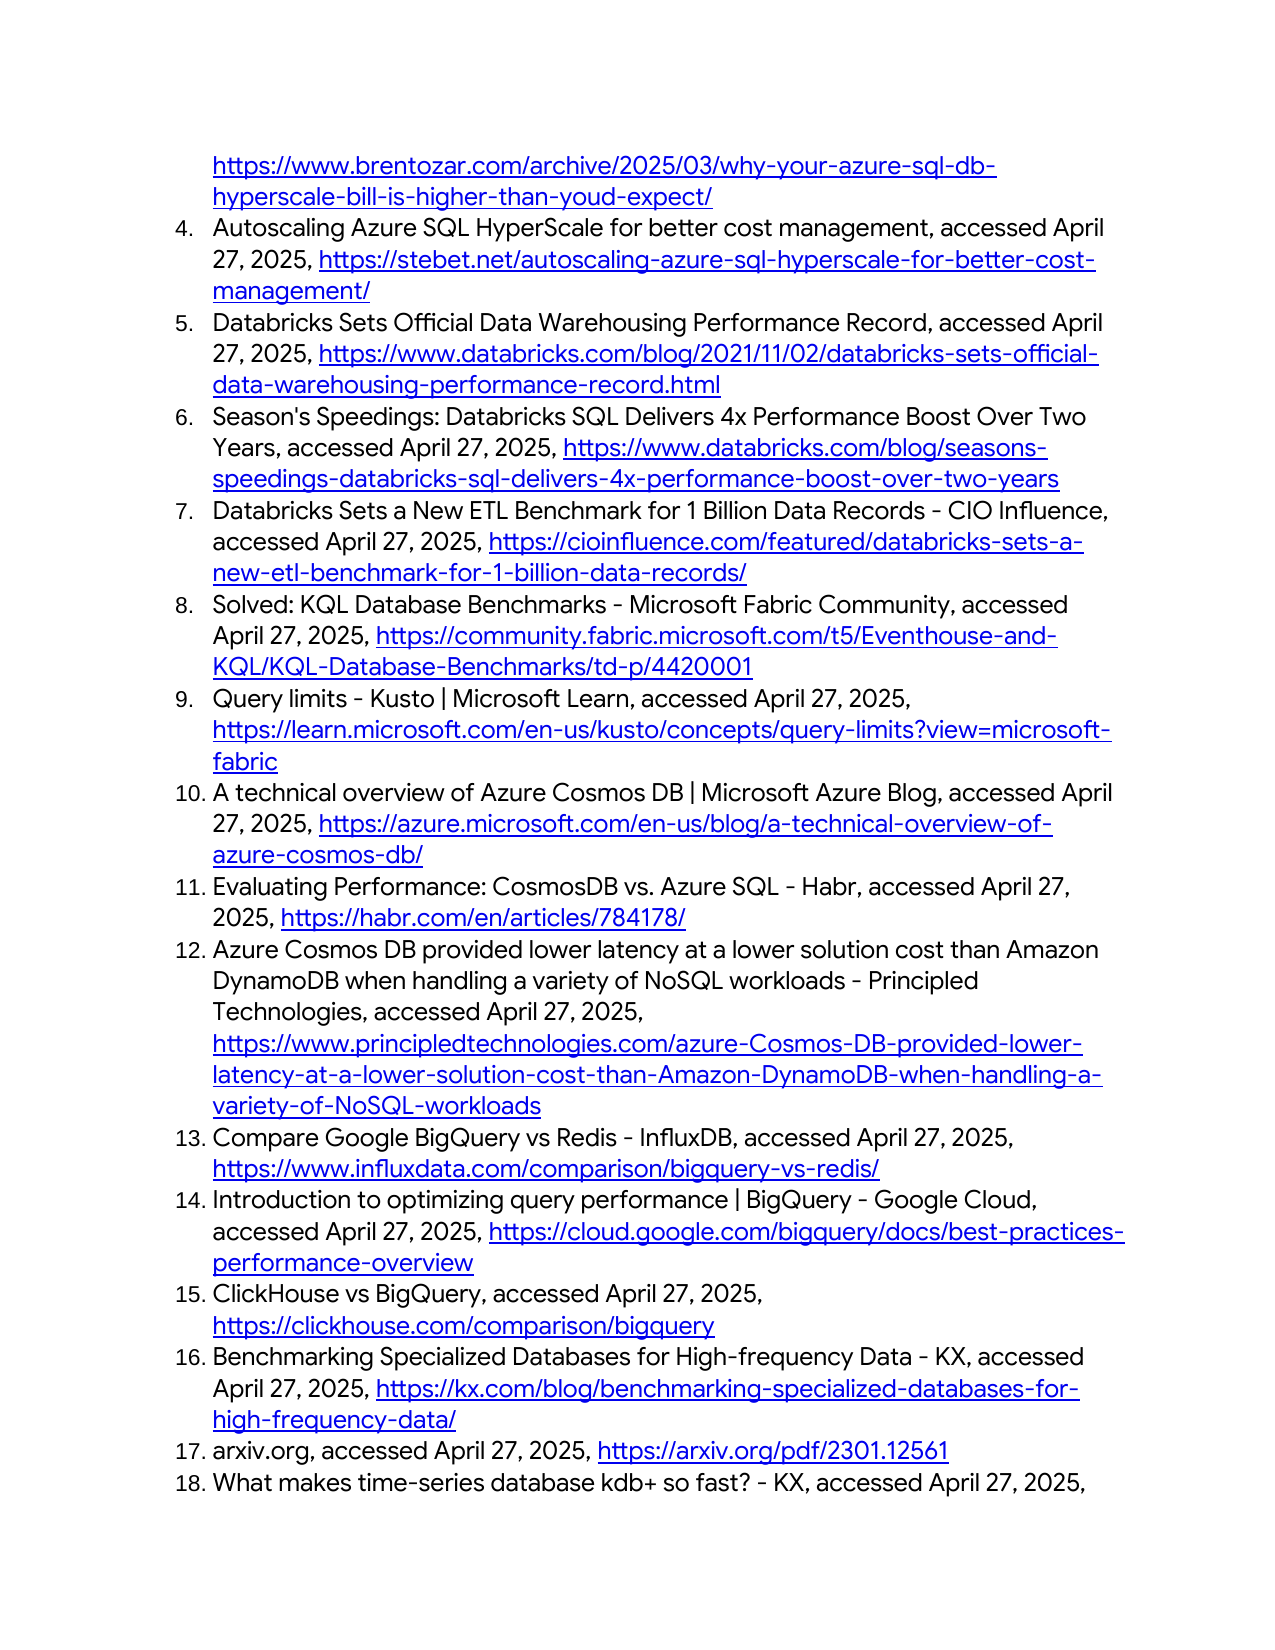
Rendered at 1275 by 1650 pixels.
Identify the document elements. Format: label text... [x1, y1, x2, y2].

list Evaluating Performance: CosmosDB vs. Azure SQL - Habr, accessed April 27, 2025, https://habr.com/en/articles/784178/ [175, 871, 1125, 934]
list Azure Cosmos DB provided lower latency at a lower solution cost than Amazon DynamoDB when handling a variety of NoSQL workloads - Principled Technologies, accessed April 27, 2025, https://www.principledtechnologies.com/azure-Cosmos-DB-provided-lower-latency-at-a-lower-solution-cost-than-Amazon-DynamoDB-when-handling-a-variety-of-NoSQL-workloads [175, 934, 1125, 1122]
list ClickHouse vs BigQuery, accessed April 27, 2025, https://clickhouse.com/comparison/bigquery [175, 1279, 1125, 1341]
list Solved: KQL Database Benchmarks - Microsoft Fabric Community, accessed April 27, 2025, https://community.fabric.microsoft.com/t5/Eventhouse-and-KQL/KQL-Database-Benchmarks/td-p/4420001 [175, 589, 1125, 683]
list A technical overview of Azure Cosmos DB | Microsoft Azure Blog, accessed April 27, 2025, https://azure.microsoft.com/en-us/blog/a-technical-overview-of-azure-cosmos-db/ [175, 777, 1125, 871]
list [175, 1467, 1125, 1498]
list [175, 150, 1125, 213]
list Databricks Sets a New ETL Benchmark for 1 Billion Data Records - CIO Influence, accessed April 27, 2025, https://cioinfluence.com/featured/databricks-sets-a-new-etl-benchmark-for-1-billion-data-records/ [175, 495, 1125, 589]
list arxiv.org, accessed April 27, 2025, https://arxiv.org/pdf/2301.12561 [175, 1436, 1125, 1467]
list Season's Speedings: Databricks SQL Delivers 4x Performance Boost Over Two Years, accessed April 27, 2025, https://www.databricks.com/blog/seasons-speedings-databricks-sql-delivers-4x-performance-boost-over-two-years [175, 401, 1125, 495]
list Autoscaling Azure SQL HyperScale for better cost management, accessed April 27, 2025, https://stebet.net/autoscaling-azure-sql-hyperscale-for-better-cost-management/ [175, 213, 1125, 307]
list Query limits - Kusto | Microsoft Learn, accessed April 27, 2025, https://learn.microsoft.com/en-us/kusto/concepts/query-limits?view=microsoft-fabric [175, 683, 1125, 777]
list Compare Google BigQuery vs Redis - InfluxDB, accessed April 27, 2025, https://www.influxdata.com/comparison/bigquery-vs-redis/ [175, 1122, 1125, 1185]
list Benchmarking Specialized Databases for High-frequency Data - KX, accessed April 27, 2025, https://kx.com/blog/benchmarking-specialized-databases-for-high-frequency-data/ [175, 1341, 1125, 1436]
list Databricks Sets Official Data Warehousing Performance Record, accessed April 27, 2025, https://www.databricks.com/blog/2021/11/02/databricks-sets-official-data-warehousing-performance-record.html [175, 307, 1125, 401]
list Introduction to optimizing query performance | BigQuery - Google Cloud, accessed April 27, 2025, https://cloud.google.com/bigquery/docs/best-practices-performance-overview [175, 1185, 1125, 1279]
